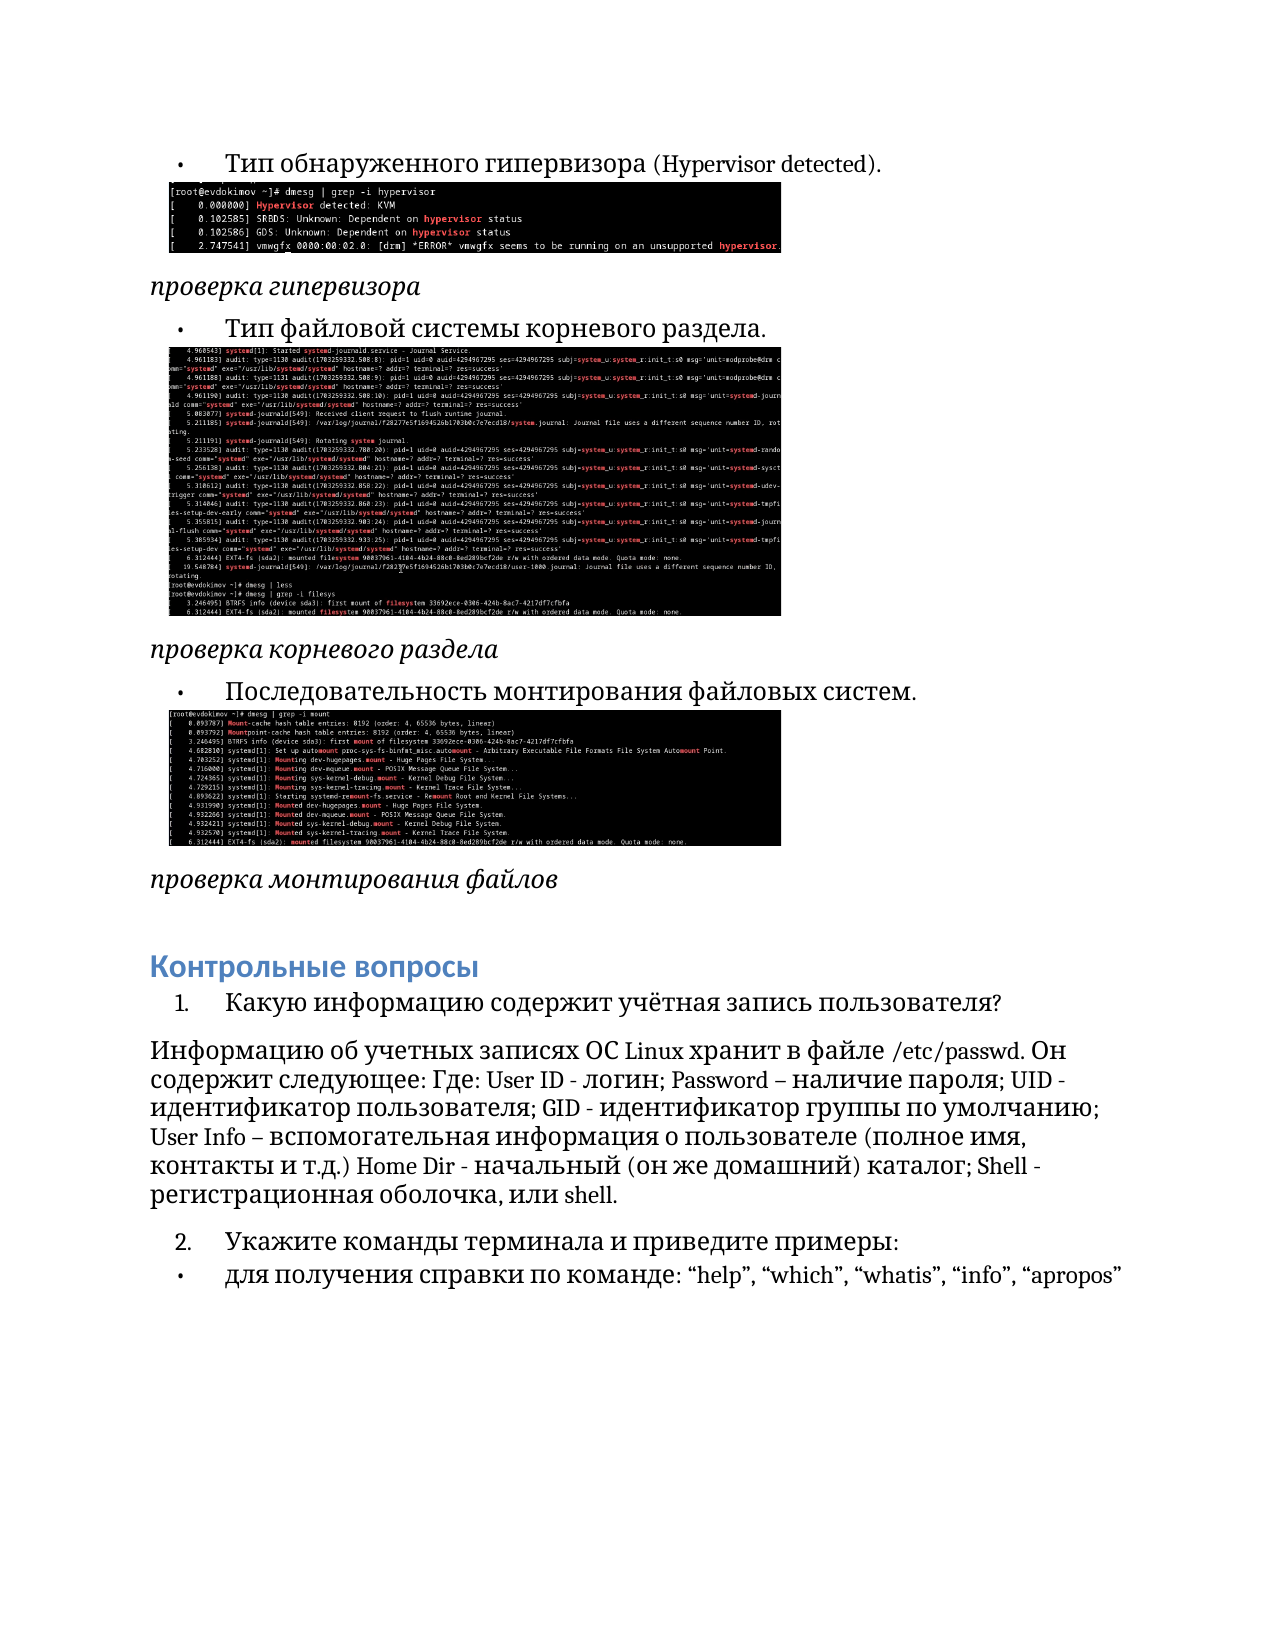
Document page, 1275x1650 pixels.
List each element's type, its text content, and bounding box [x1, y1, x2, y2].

subtitle Контрольные вопросы [150, 945, 1125, 986]
text Информацию об учетных записях ОС Linux хранит в файле /etc/passwd. Он содержит следующее: Где: User ID - логин; Password – наличие пароля; UID - идентификатор пользователя; GID - идентификатор группы по умолчанию; User Info – вспомогательная информация о пользователе (полное имя, контакты и т.д.) Home Dir - начальный (он же домашний) каталог; Shell - регистрационная оболочка, или shell. [150, 1037, 1125, 1209]
picture [168, 347, 782, 616]
list Последовательность монтирования файловых систем. [175, 677, 1125, 706]
list для получения справки по команде: “help”, “which”, “whatis”, “info”, “apropos” [175, 1261, 1125, 1289]
picture [168, 710, 782, 846]
text проверка гипервизора [150, 273, 1125, 302]
list Какую информацию содержит учётная запись пользователя? [175, 989, 1125, 1018]
text проверка монтирования файлов [150, 866, 1125, 895]
list Укажите команды терминала и приведите примеры: [175, 1228, 1125, 1257]
text проверка корневого раздела [150, 636, 1125, 665]
list Тип файловой системы корневого раздела. [175, 314, 1125, 343]
list Тип обнаруженного гипервизора (Hypervisor detected). [175, 150, 1125, 179]
picture [168, 182, 782, 253]
